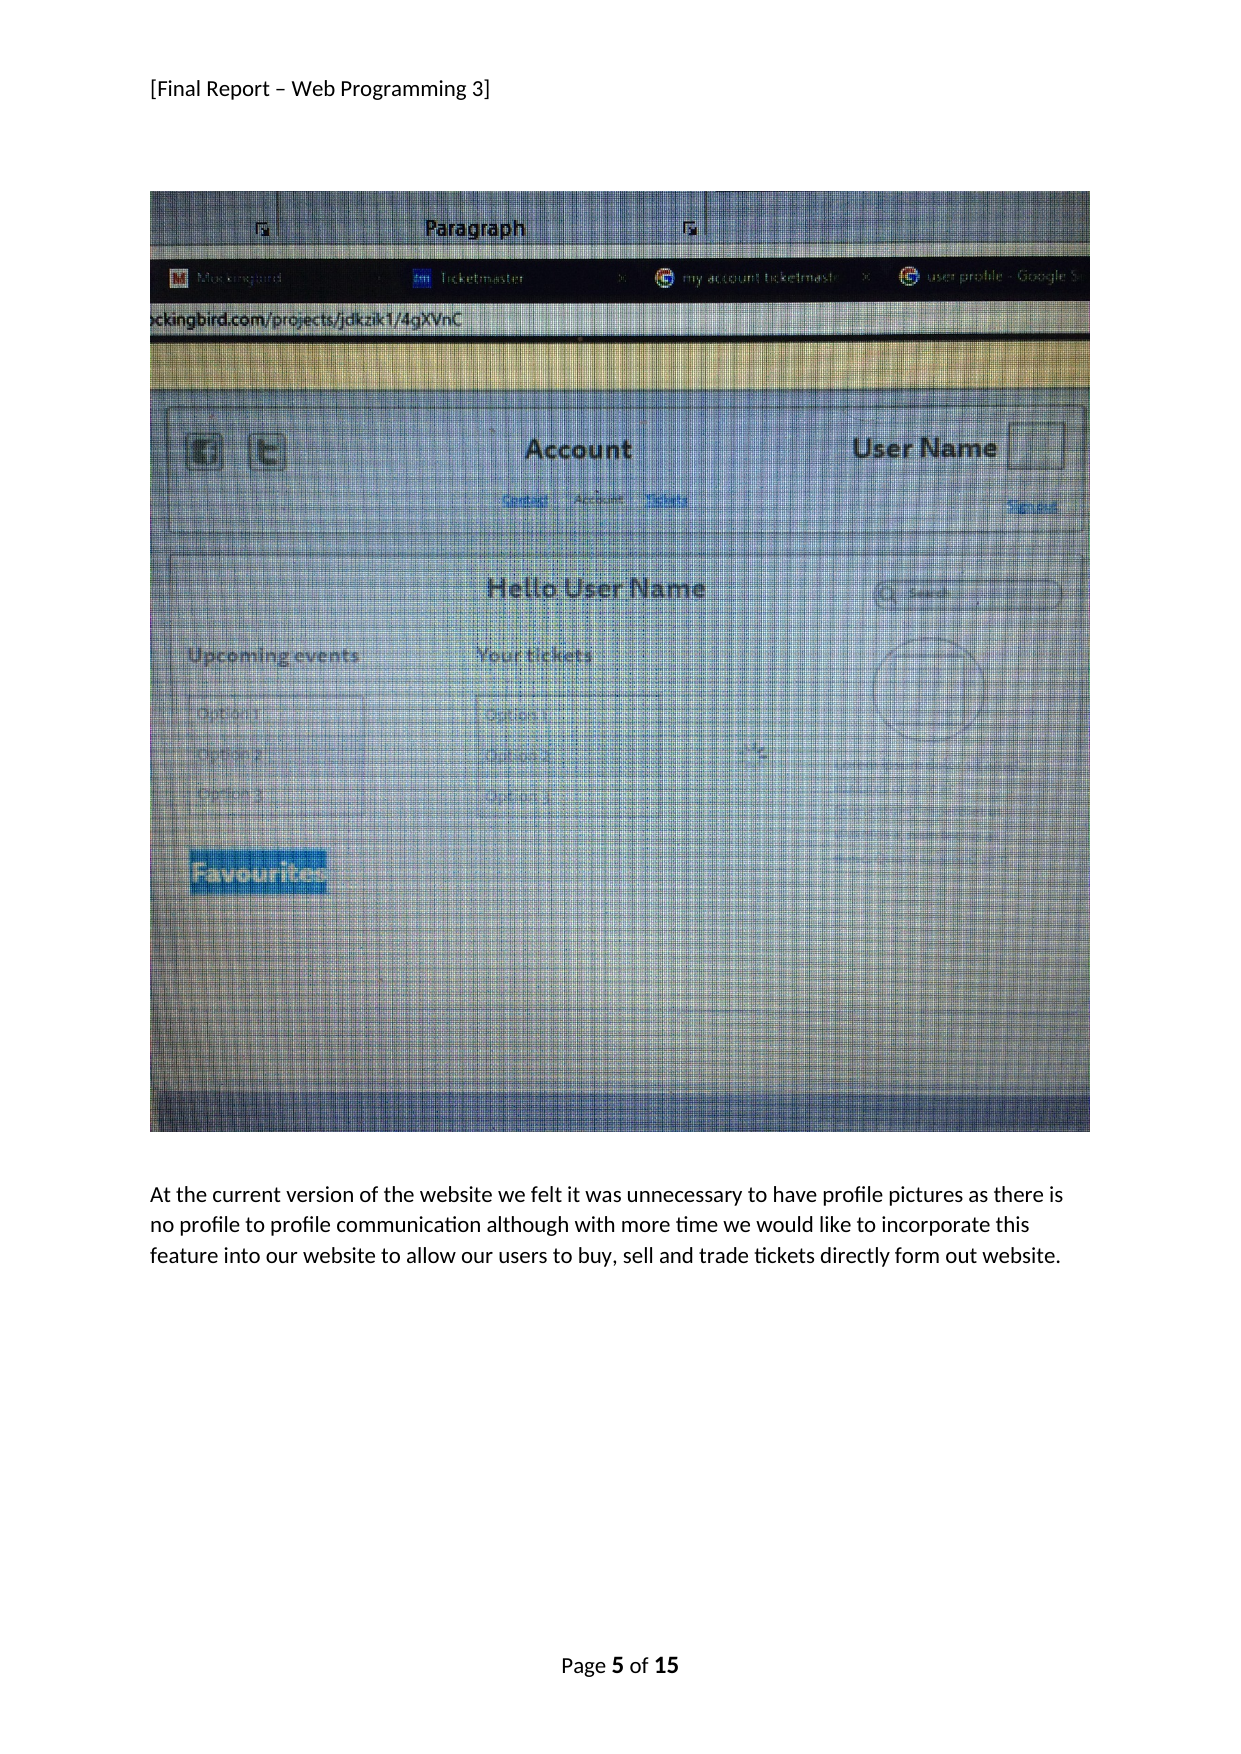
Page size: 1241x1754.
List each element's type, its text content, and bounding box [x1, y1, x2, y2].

text At the current version of the website we felt it was unnecessary to have profile pictures as there is no profile to profile communication although with more time we would like to incorporate this feature into our website to allow our users to buy, sell and trade tickets directly form out website. [150, 1180, 1090, 1269]
picture [150, 191, 1090, 1132]
